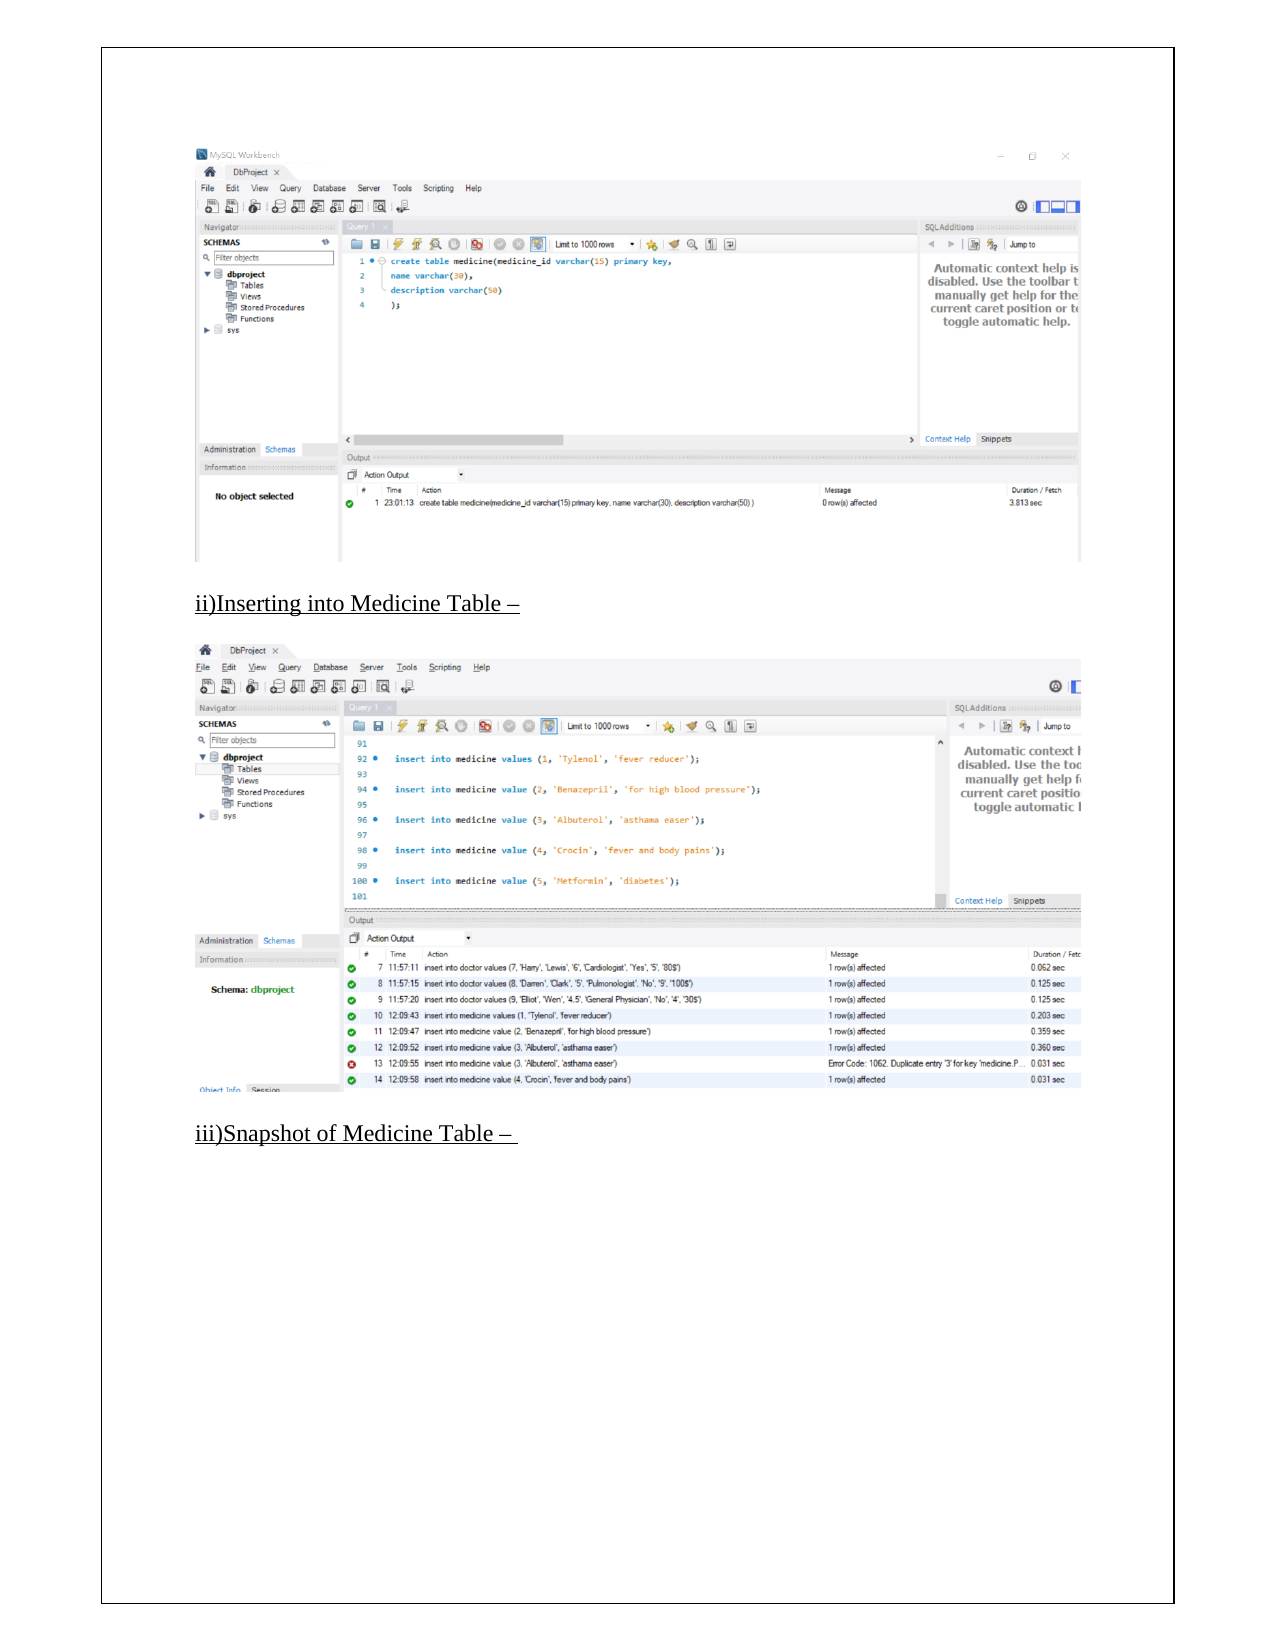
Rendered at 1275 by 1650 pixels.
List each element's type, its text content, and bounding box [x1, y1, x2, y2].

picture [195, 644, 1082, 1092]
text ii)Inserting into Medicine Table – [195, 589, 1081, 617]
text iii)Snapshot of Medicine Table – [195, 1119, 1081, 1147]
picture [195, 146, 1082, 562]
